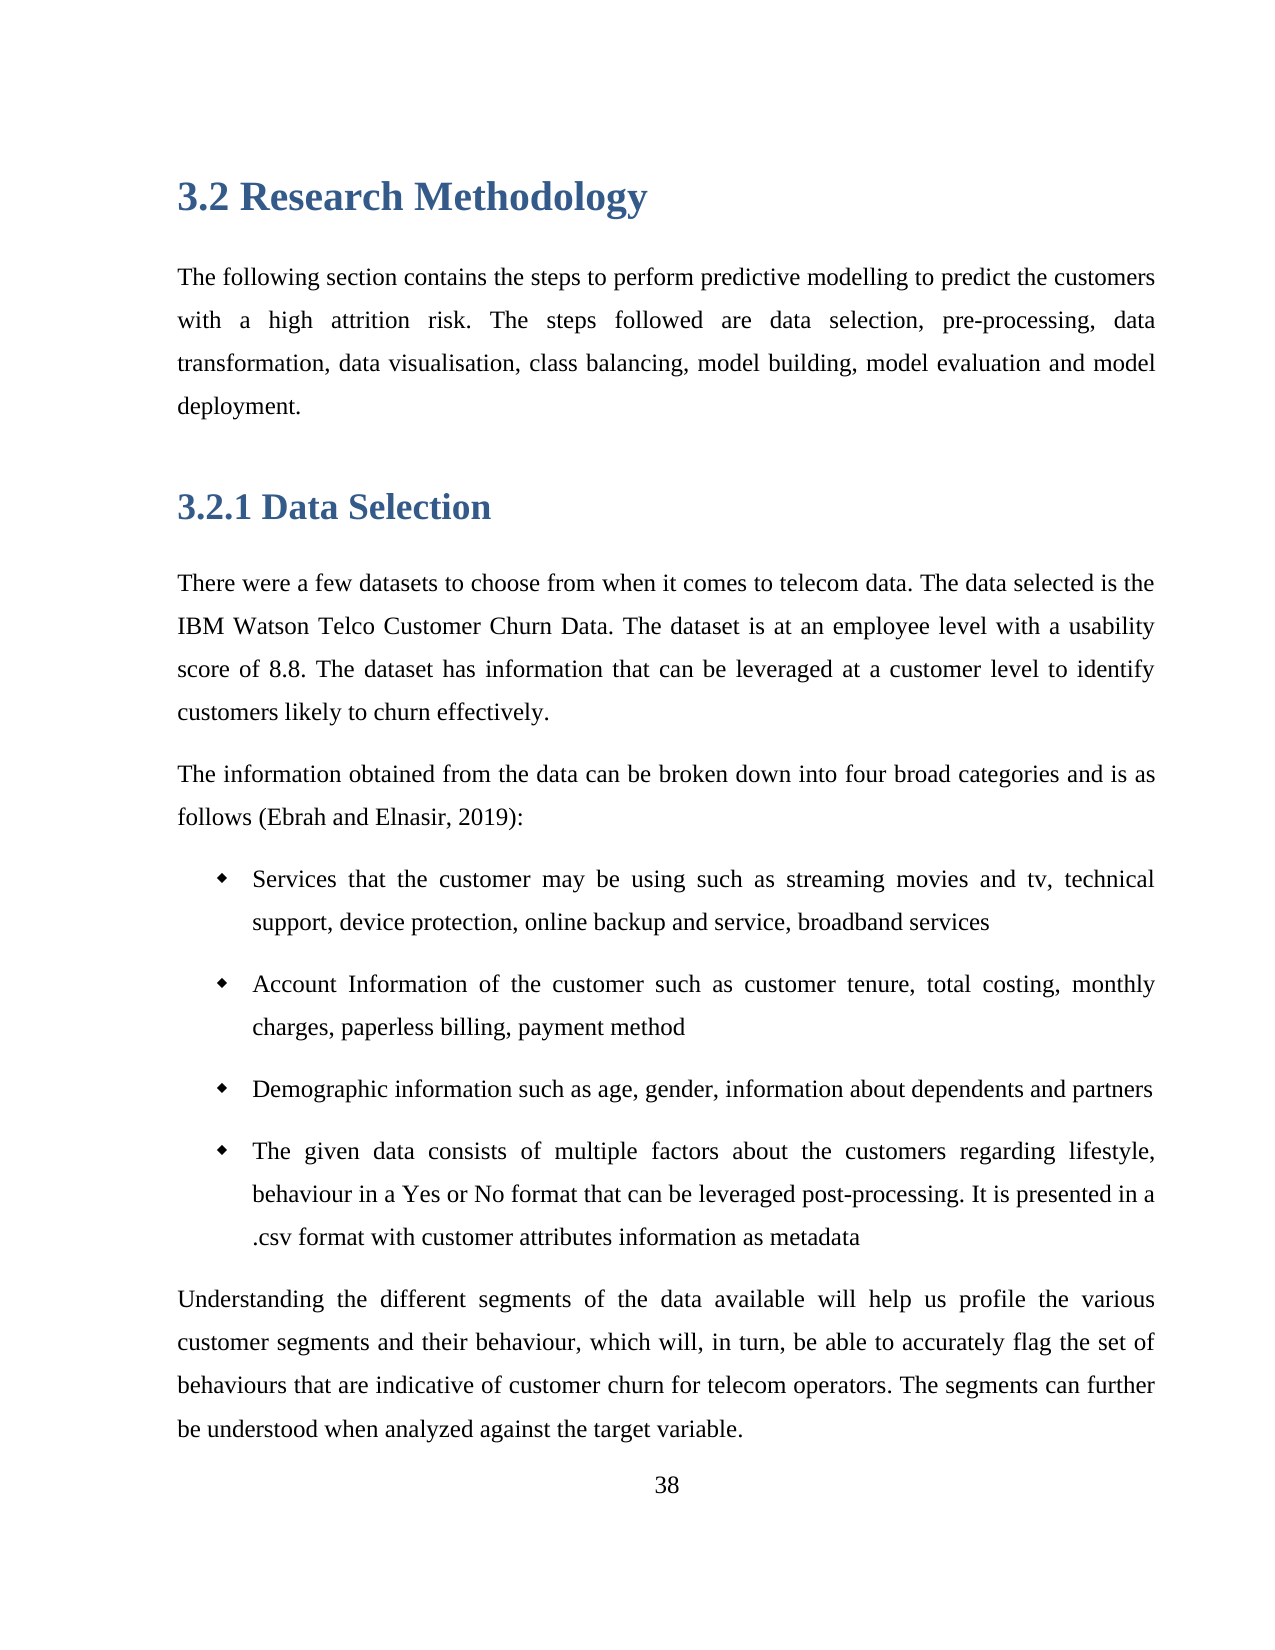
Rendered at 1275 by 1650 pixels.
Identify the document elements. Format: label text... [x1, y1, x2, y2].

subtitle 3.2.1 Data Selection [177, 484, 1156, 528]
text The following section contains the steps to perform predictive modelling to predict the customers with a high attrition risk. The steps followed are data selection, pre-processing, data transformation, data visualisation, class balancing, model building, model evaluation and model deployment. [177, 262, 1156, 420]
list The given data consists of multiple factors about the customers regarding lifestyle, behaviour in a Yes or No format that can be leveraged post-processing. It is presented in a .csv format with customer attributes information as metadata [214, 1136, 1156, 1251]
text There were a few datasets to choose from when it comes to telecom data. The data selected is the IBM Watson Telco Customer Churn Data. The dataset is at an employee level with a usability score of 8.8. The dataset has information that can be leveraged at a customer level to identify customers likely to churn effectively. [177, 568, 1156, 726]
list Account Information of the customer such as customer tenure, total costing, monthly charges, paperless billing, payment method [214, 969, 1156, 1041]
list Demographic information such as age, gender, information about dependents and partners [214, 1074, 1156, 1103]
text The information obtained from the data can be broken down into four broad categories and is as follows (Ebrah and Elnasir, 2019): [177, 759, 1156, 831]
text Understanding the different segments of the data available will help us profile the various customer segments and their behaviour, which will, in turn, be able to accurately flag the set of behaviours that are indicative of customer churn for telecom operators. The segments can further be understood when analyzed against the target variable. [177, 1284, 1156, 1442]
subtitle 3.2 Research Methodology [177, 171, 1156, 219]
list Services that the customer may be using such as streaming movies and tv, technical support, device protection, online backup and service, broadband services [214, 864, 1156, 936]
